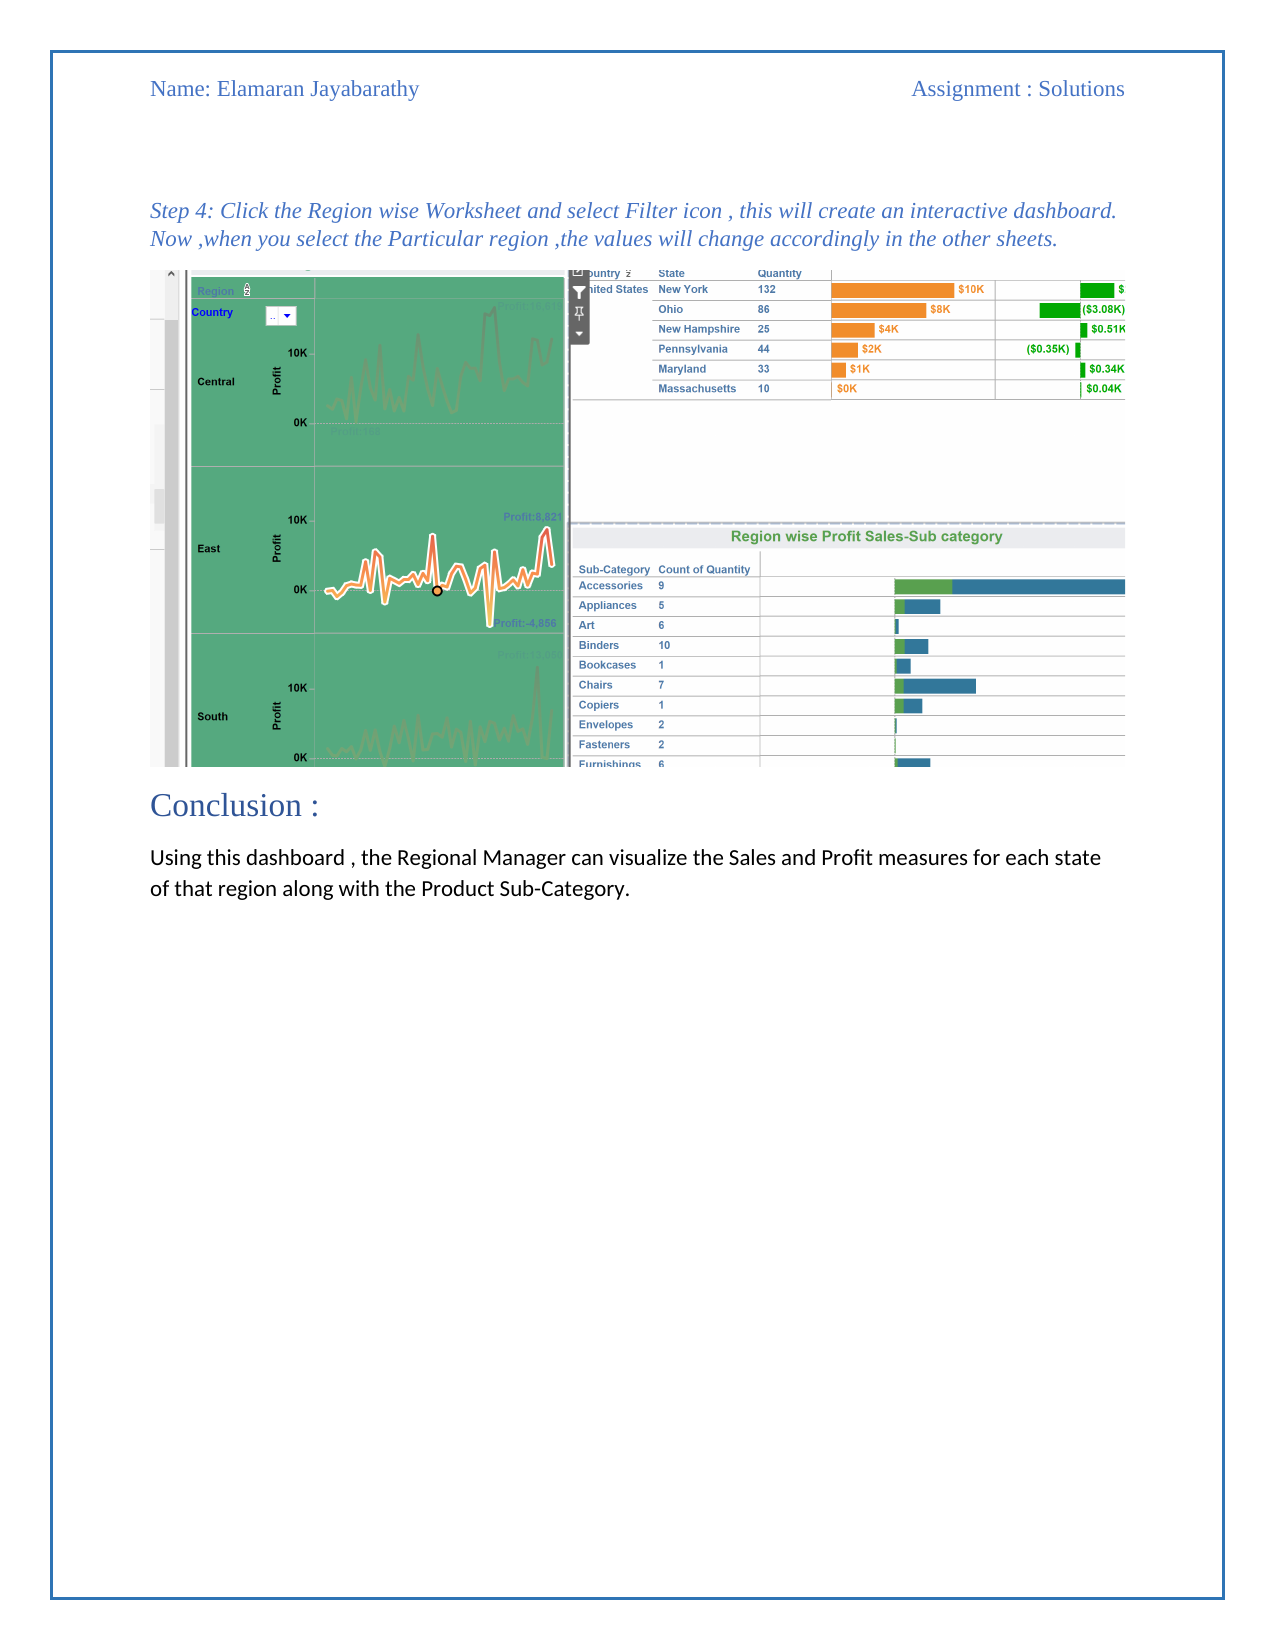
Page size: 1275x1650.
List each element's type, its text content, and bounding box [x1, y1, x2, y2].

text Step 4: Click the Region wise Worksheet and select Filter icon , this will create an interactive dashboard. Now ,when you select the Particular region ,the values will change accordingly in the other sheets. [150, 197, 1125, 252]
text Conclusion : [150, 786, 1125, 824]
picture [150, 270, 1125, 767]
text Using this dashboard , the Regional Manager can visualize the Sales and Profit measures for each state of that region along with the Product Sub-Category. [150, 843, 1125, 902]
